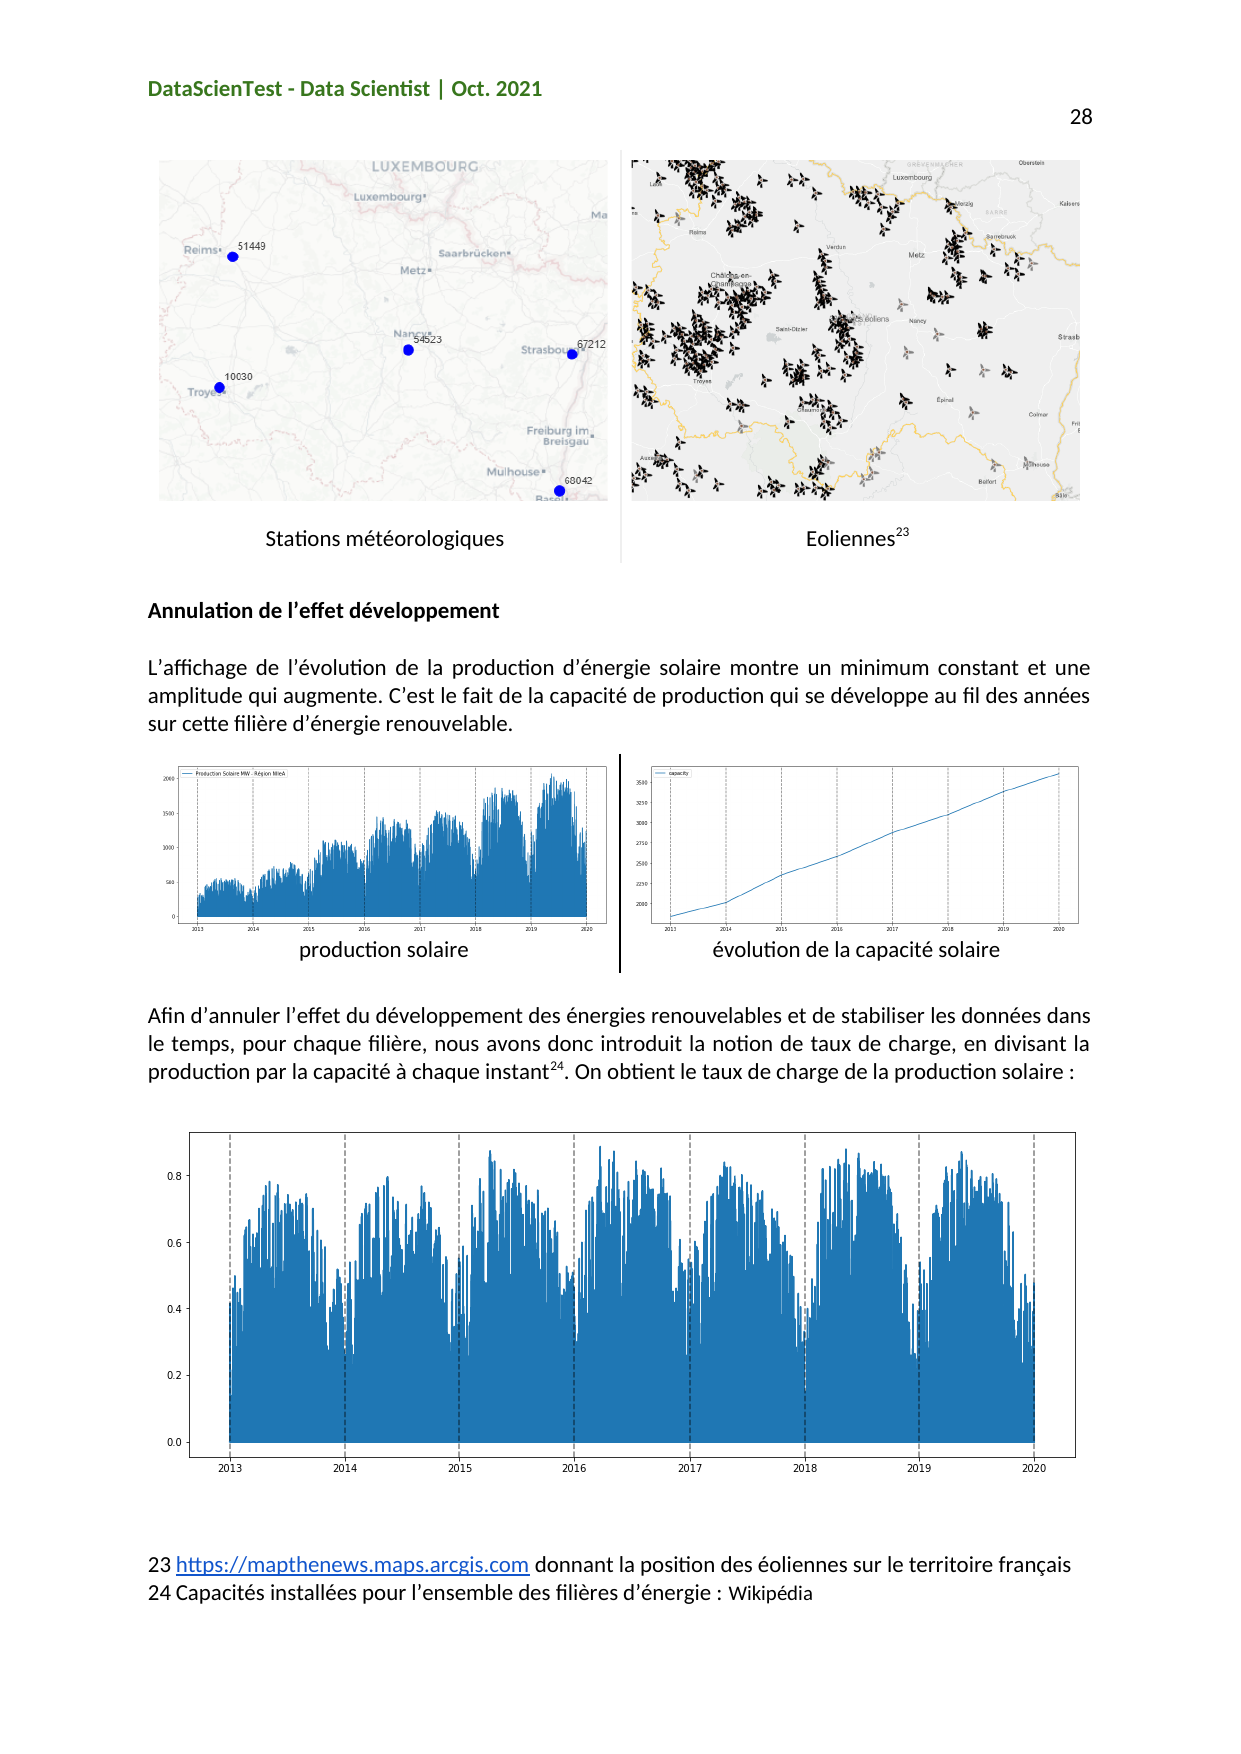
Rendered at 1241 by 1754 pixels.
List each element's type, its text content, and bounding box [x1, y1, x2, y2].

table_header [150, 1115, 1093, 1490]
picture [159, 160, 608, 501]
table_header [150, 150, 620, 511]
picture [159, 1125, 1081, 1480]
picture [159, 763, 609, 935]
table_header production solaire [148, 754, 619, 973]
text L’affichage de l’évolution de la production d’énergie solaire montre un minimum constant et une amplitude qui augmente. C’est le fait de la capacité de production qui se développe au fil des années sur cette filière d’énergie renouvelable. [148, 653, 1093, 737]
table_cell Eoliennes [622, 514, 1093, 562]
picture [632, 763, 1081, 935]
picture [631, 160, 1080, 501]
text Afin d’annuler l’effet du développement des énergies renouvelables et de stabiliser les données dans le temps, pour chaque filière, nous avons donc introduit la notion de taux de charge, en divisant la production par la capacité à chaque instant. On obtient le taux de charge de la production solaire : [148, 1001, 1093, 1085]
table_cell Stations météorologiques [150, 514, 620, 562]
text Annulation de l’effet développement [148, 597, 1093, 625]
table_header [622, 150, 1093, 511]
table_header évolution de la capacité solaire [621, 754, 1093, 973]
